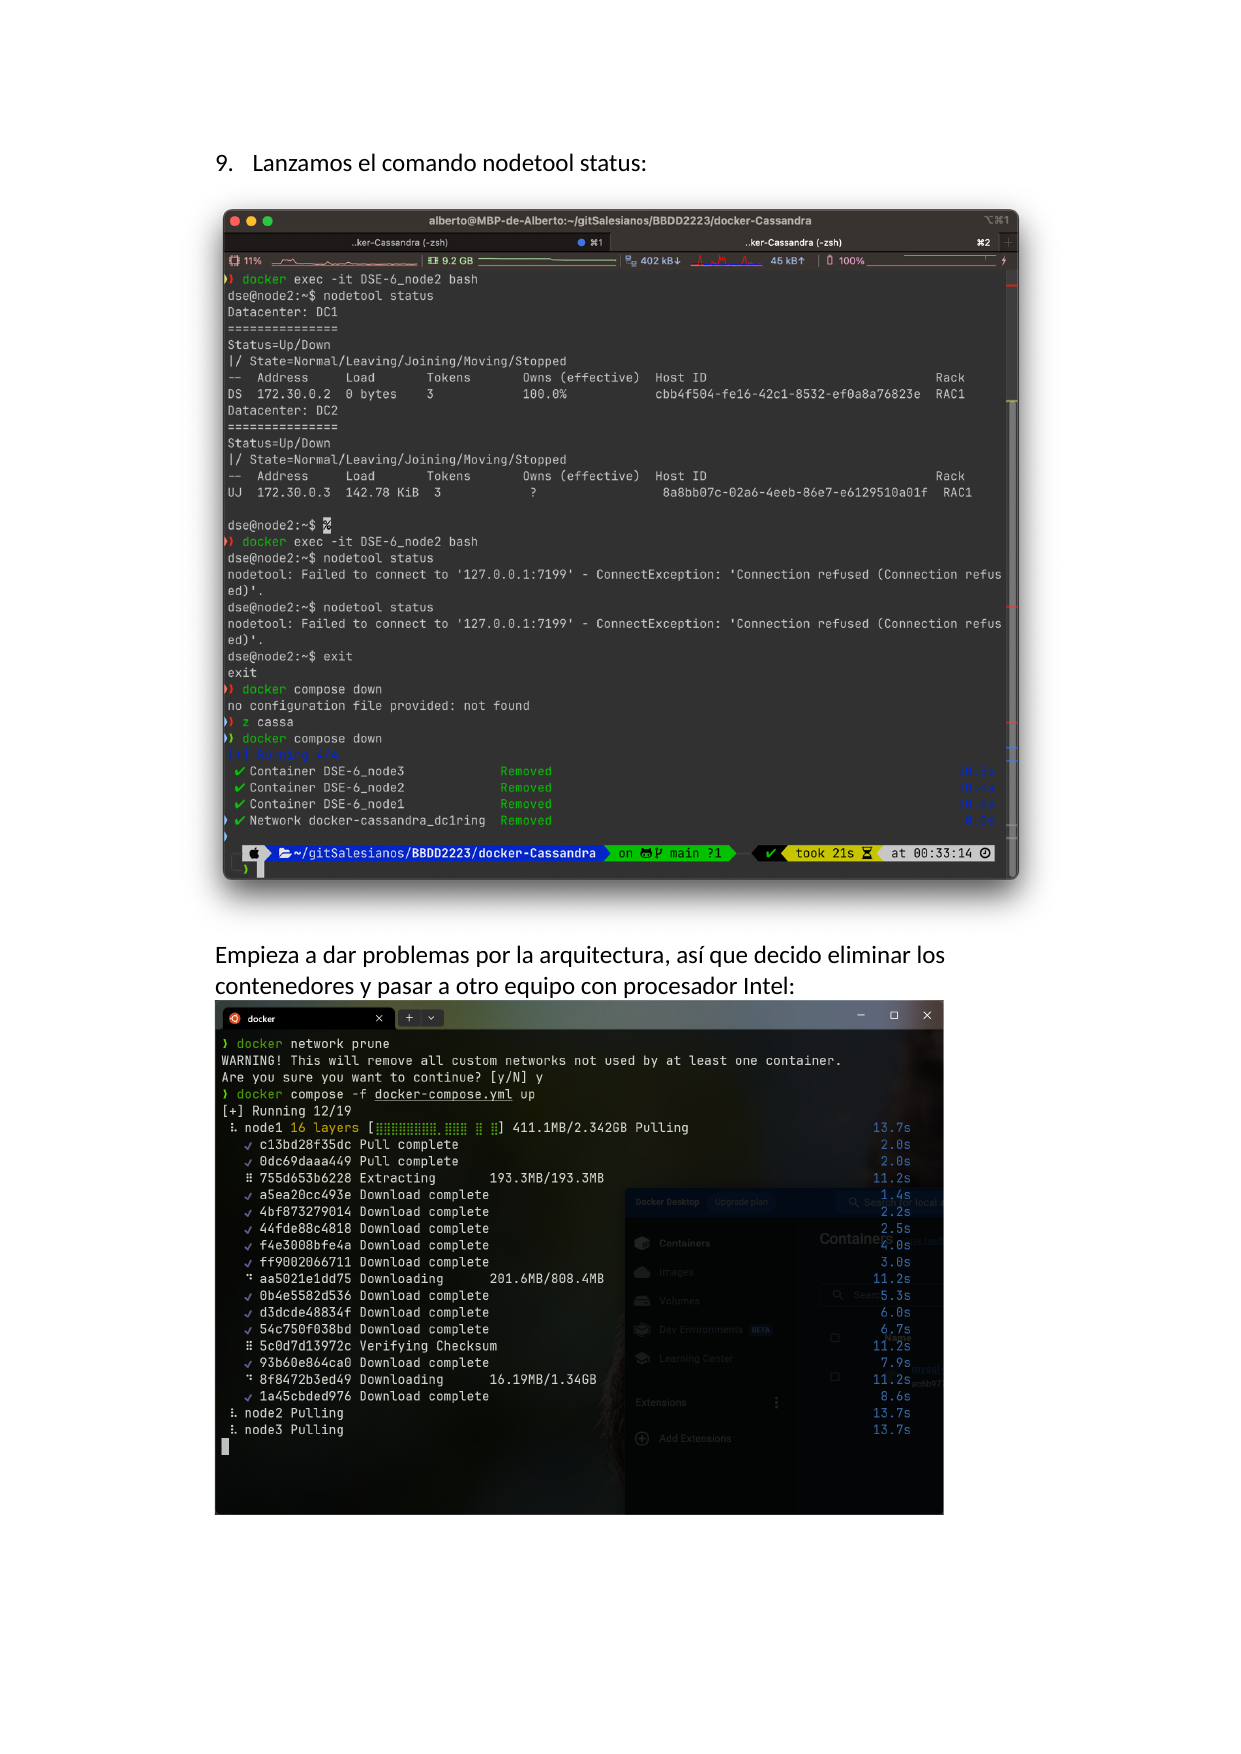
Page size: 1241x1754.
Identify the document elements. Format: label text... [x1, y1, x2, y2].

list Lanzamos el comando nodetool status: [215, 148, 1063, 178]
picture [177, 178, 1063, 940]
text Empieza a dar problemas por la arquitectura, así que decido eliminar los contenedores y pasar a otro equipo con procesador Intel: [215, 940, 1063, 1001]
picture [214, 1000, 944, 1515]
